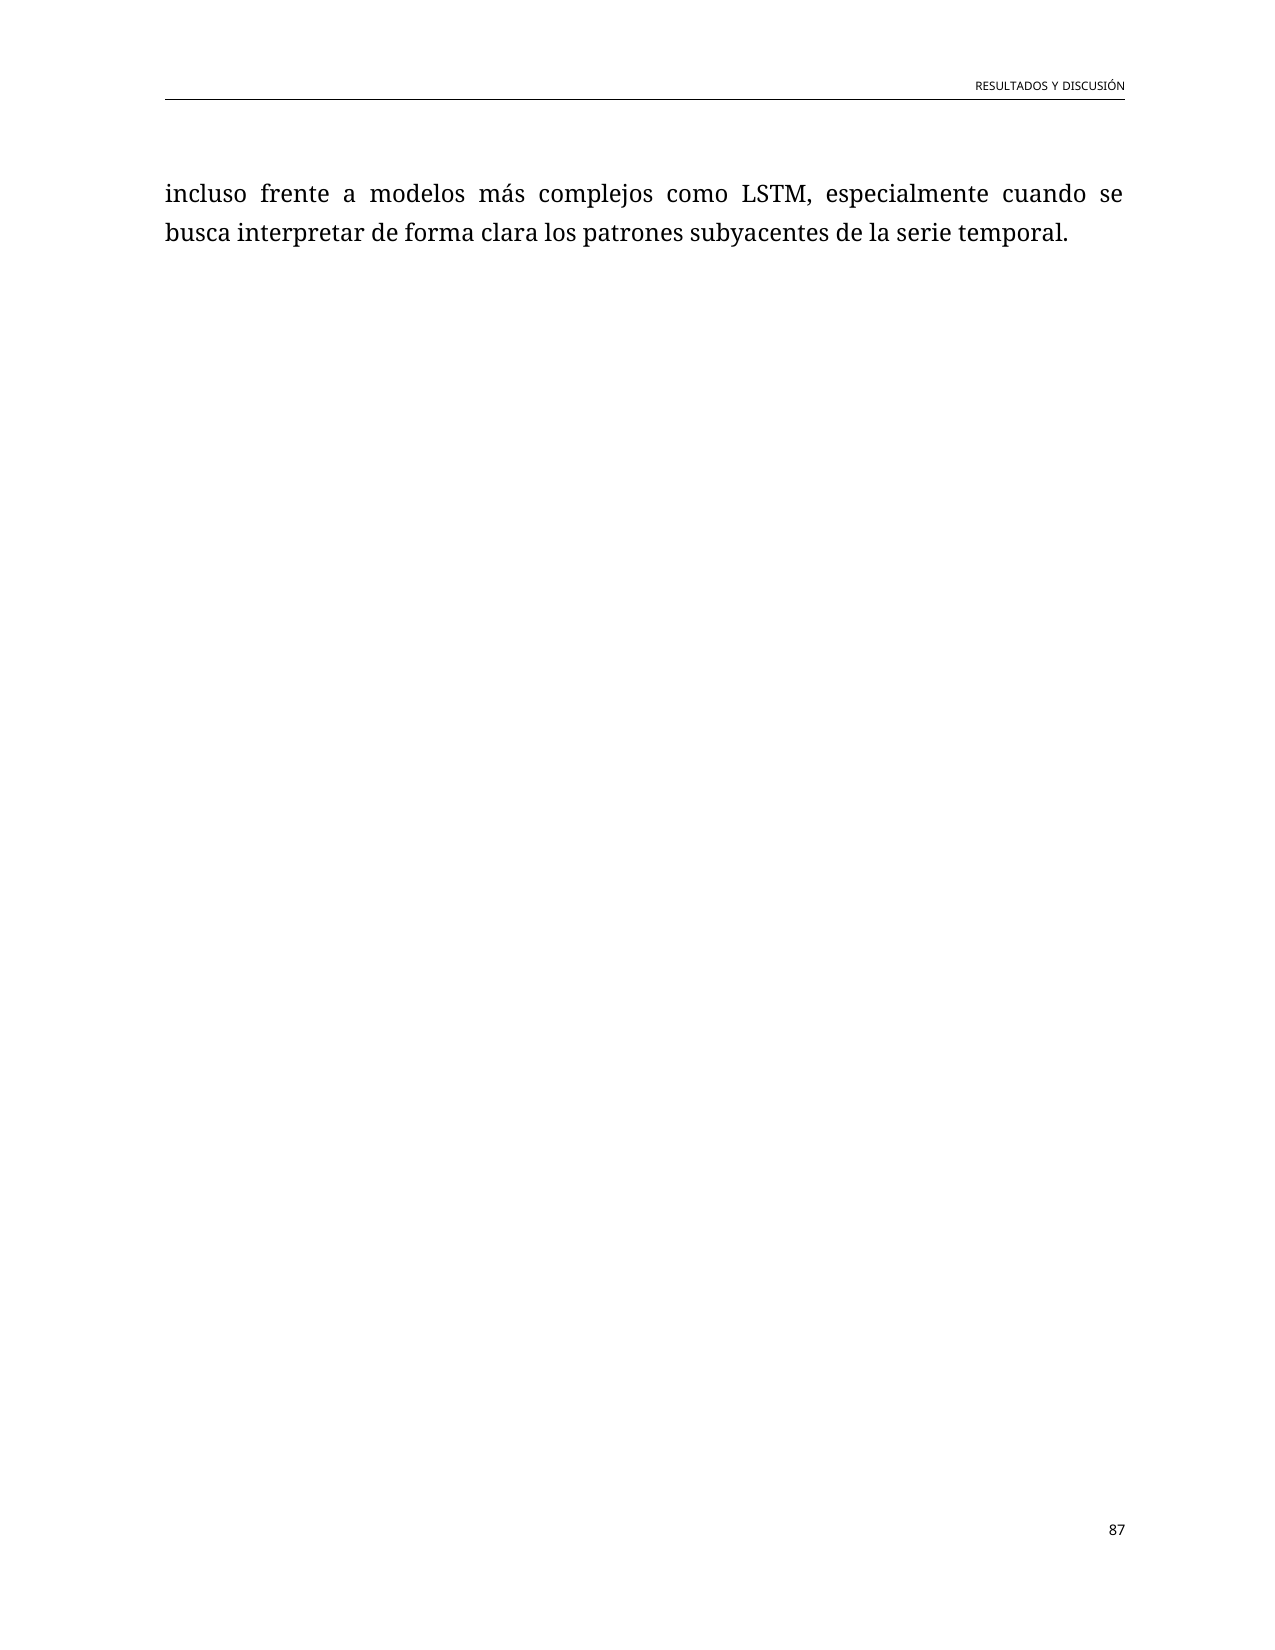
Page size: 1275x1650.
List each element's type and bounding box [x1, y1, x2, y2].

text [165, 177, 1125, 249]
